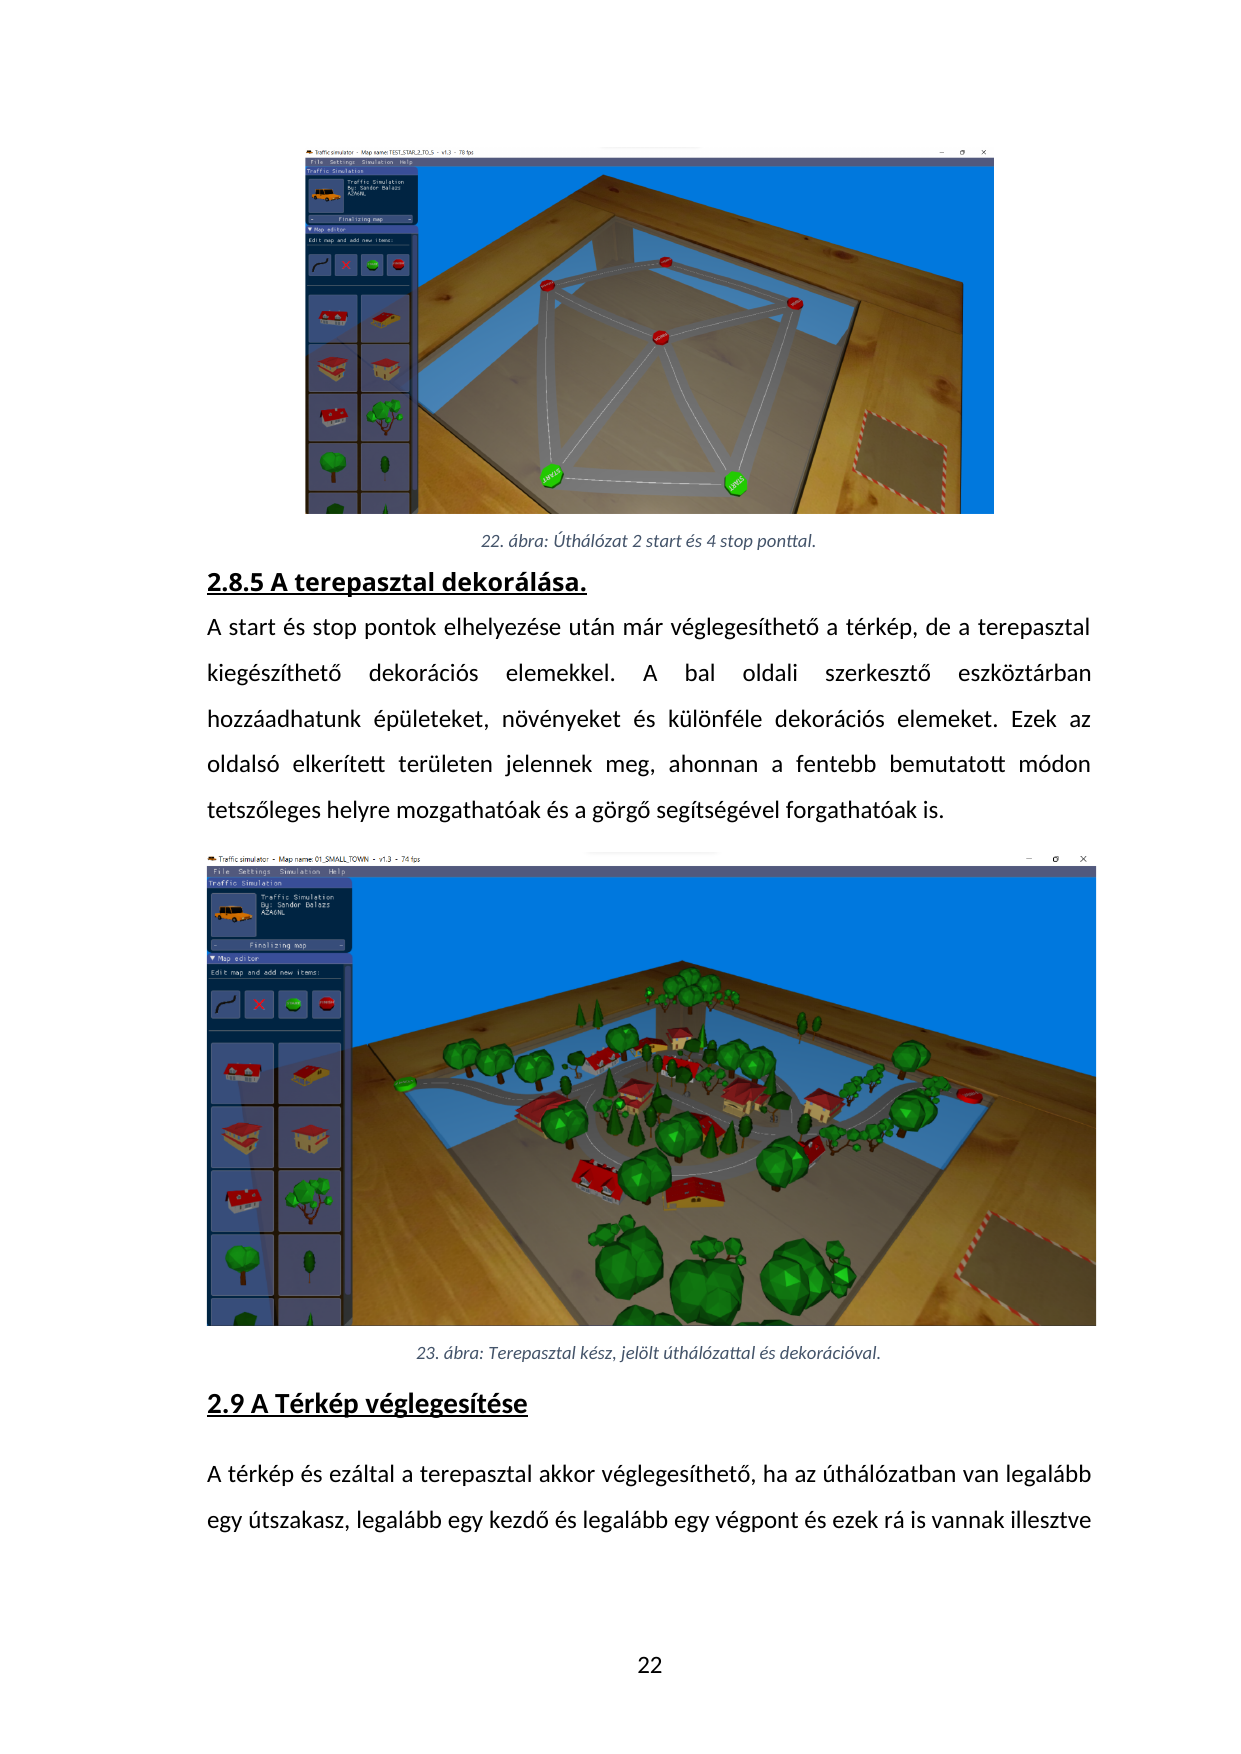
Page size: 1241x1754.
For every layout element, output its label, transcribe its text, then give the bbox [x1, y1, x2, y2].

picture [305, 147, 994, 514]
subtitle 2.8.5 A terepasztal dekorálása. [207, 565, 1092, 599]
text A start és stop pontok elhelyezése után már véglegesíthető a térkép, de a terepasztal kiegészíthető dekorációs elemekkel. A bal oldali szerkesztő eszköztárban hozzáadhatunk épületeket, növényeket és különféle dekorációs elemeket. Ezek az oldalsó elkerített területen jelennek meg, ahonnan a fentebb bemutatott módon tetszőleges helyre mozgathatóak és a görgő segítségével forgathatóak is. [207, 611, 1092, 825]
subtitle 2.9 A Térkép véglegesítése [207, 1385, 1092, 1421]
text . ábra: Úthálózat 2 start és 4 stop ponttal. [207, 529, 1092, 552]
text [207, 1458, 1092, 1534]
picture [206, 852, 1097, 1326]
text . ábra: Terepasztal kész, jelölt úthálózattal és dekorációval. [207, 1341, 1092, 1364]
